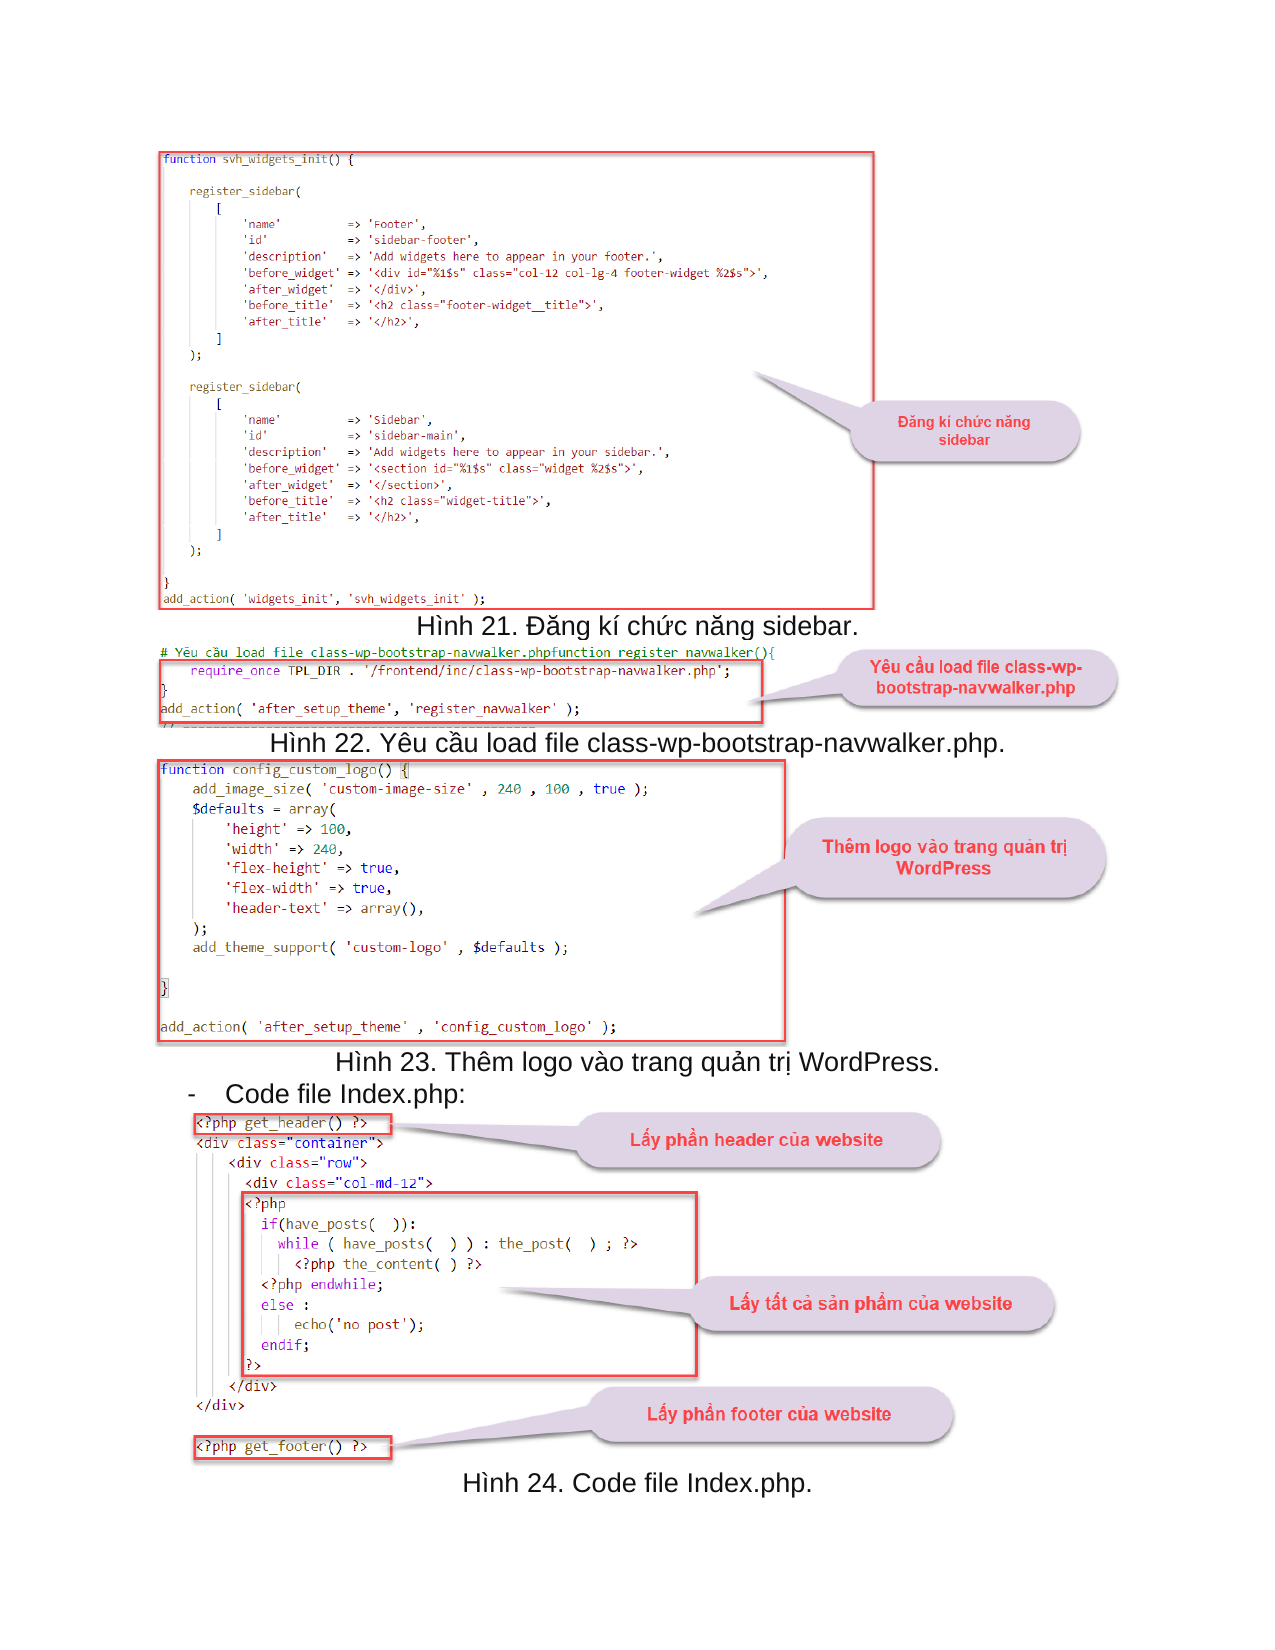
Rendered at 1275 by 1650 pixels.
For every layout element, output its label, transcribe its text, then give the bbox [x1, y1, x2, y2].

text Hình 21. Đăng kí chức năng sidebar. [150, 610, 1125, 640]
text Hình 22. Yêu cầu load file class-wp-bootstrap-navwalker.php. [150, 728, 1125, 758]
picture [150, 150, 1125, 610]
picture [188, 1110, 1087, 1467]
text Hình 23. Thêm logo vào trang quản trị WordPress. [150, 1047, 1125, 1078]
list Code file Index.php: [187, 1078, 1125, 1111]
picture [150, 640, 1125, 728]
picture [150, 758, 1125, 1047]
text Hình 24. Code file Index.php. [150, 1467, 1125, 1498]
